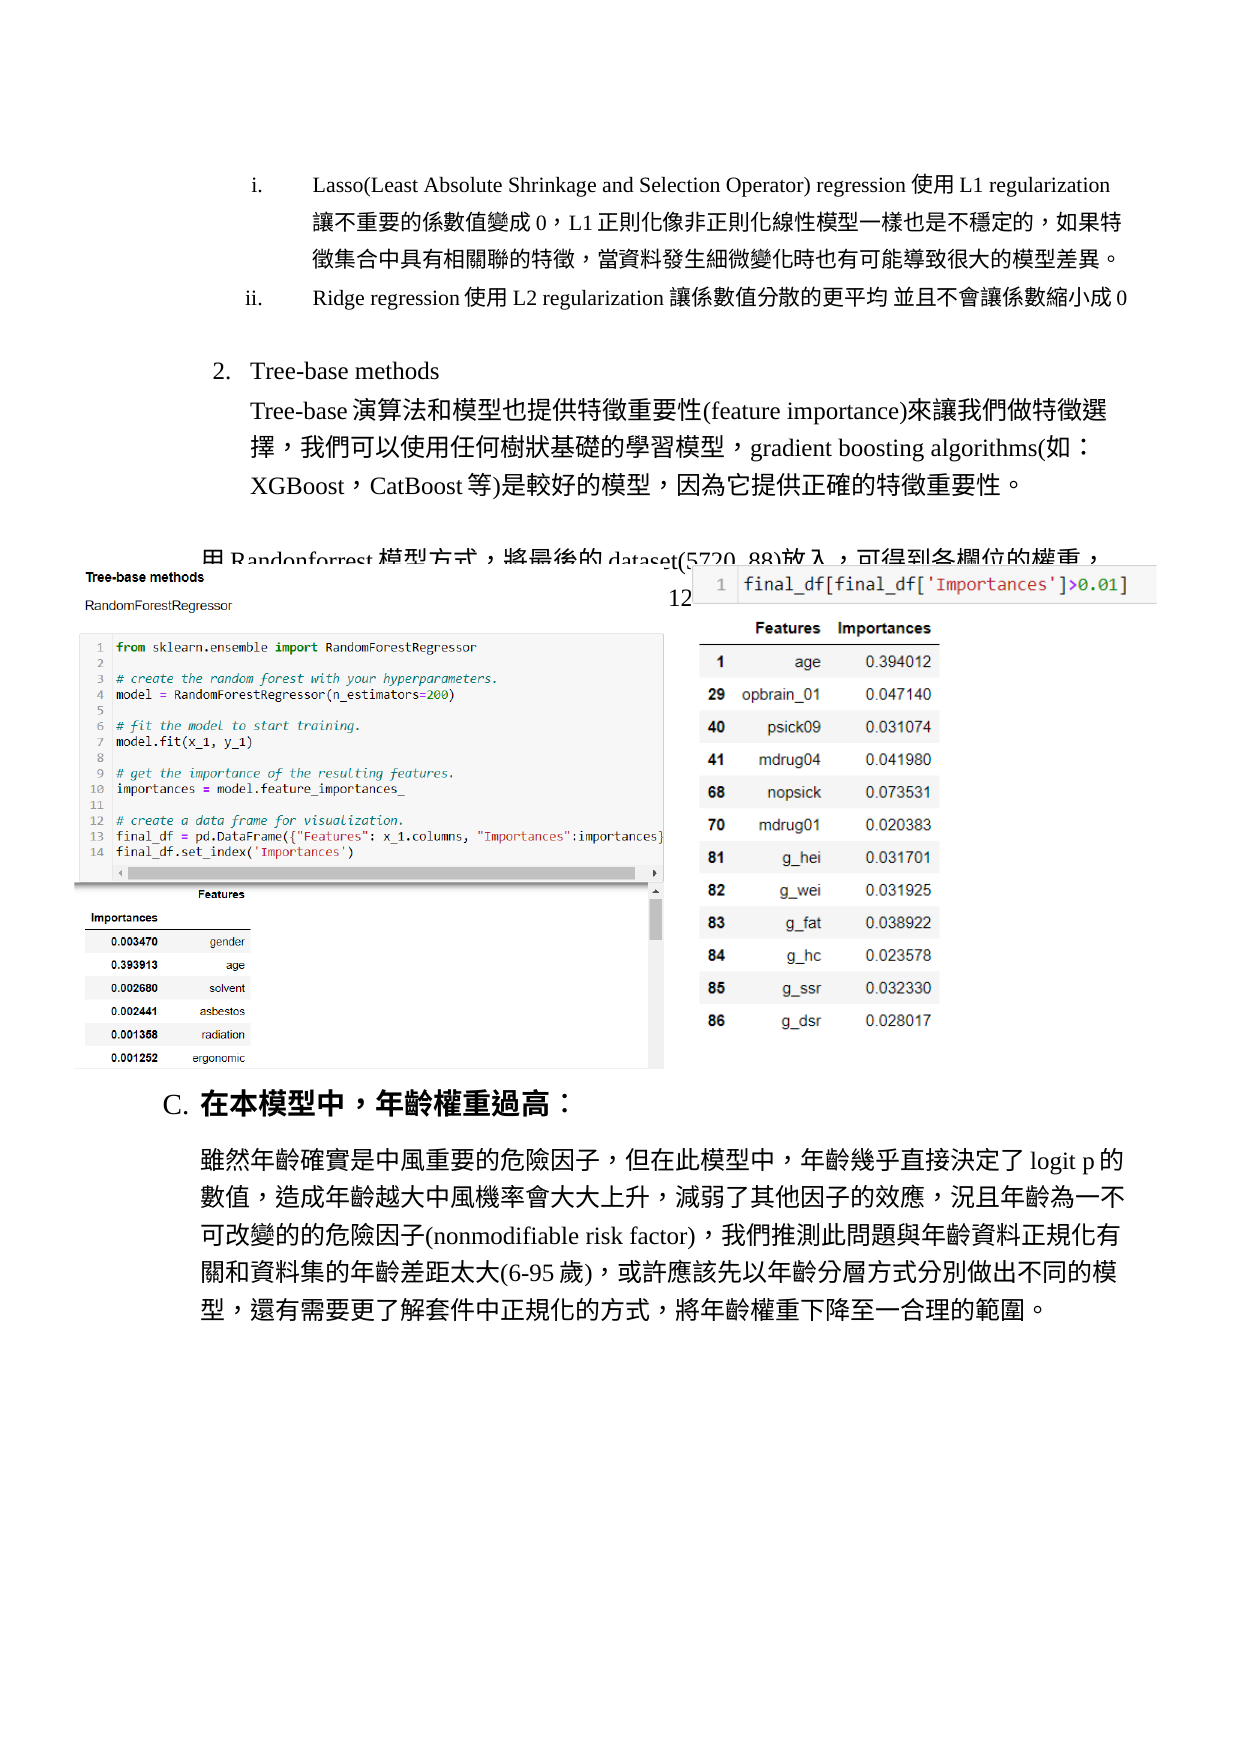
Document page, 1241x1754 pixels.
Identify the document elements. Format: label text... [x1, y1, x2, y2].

list Lasso(Least Absolute Shrinkage and Selection Operator) regression使用L1 regularization 讓不重要的係數值變成0，L1正則化像非正則化線性模型一樣也是不穩定的，如果特徵集合中具有相關聯的特徵，當資料發生細微變化時也有可能導致很大的模型差異。 [262, 164, 1128, 277]
list Tree-base演算法和模型也提供特徵重要性(feature importance)來讓我們做特徵選擇，我們可以使用任何樹狀基礎的學習模型，gradient boosting algorithms(如：XGBoost，CatBoost等)是較好的模型，因為它提供正確的特徵重要性。 [250, 389, 1128, 502]
list 在本模型中，年齡權重過高： [162, 1064, 1128, 1139]
list 用Randonforrest模型方式，將最後的dataset(5720, 88)放入，可得到各欄位的權重，設篩選條件>0.01的欄位可得出如下圖右的12個特徵，與先前挑選的特徵有差異。 [200, 539, 1128, 614]
list Ridge regression使用L2 regularization 讓係數值分散的更平均 並且不會讓係數縮小成0 [262, 277, 1128, 314]
list 雖然年齡確實是中風重要的危險因子，但在此模型中，年齡幾乎直接決定了logit p的數值，造成年齡越大中風機率會大大上升，減弱了其他因子的效應，況且年齡為一不可改變的的危險因子(nonmodifiable risk factor)，我們推測此問題與年齡資料正規化有關和資料集的年齡差距太大(6-95歲)，或許應該先以年齡分層方式分別做出不同的模型，還有需要更了解套件中正規化的方式，將年齡權重下降至一合理的範圍。 [200, 1139, 1128, 1327]
picture [690, 564, 1157, 1044]
list Tree-base methods [212, 352, 1128, 389]
picture [74, 564, 664, 1069]
